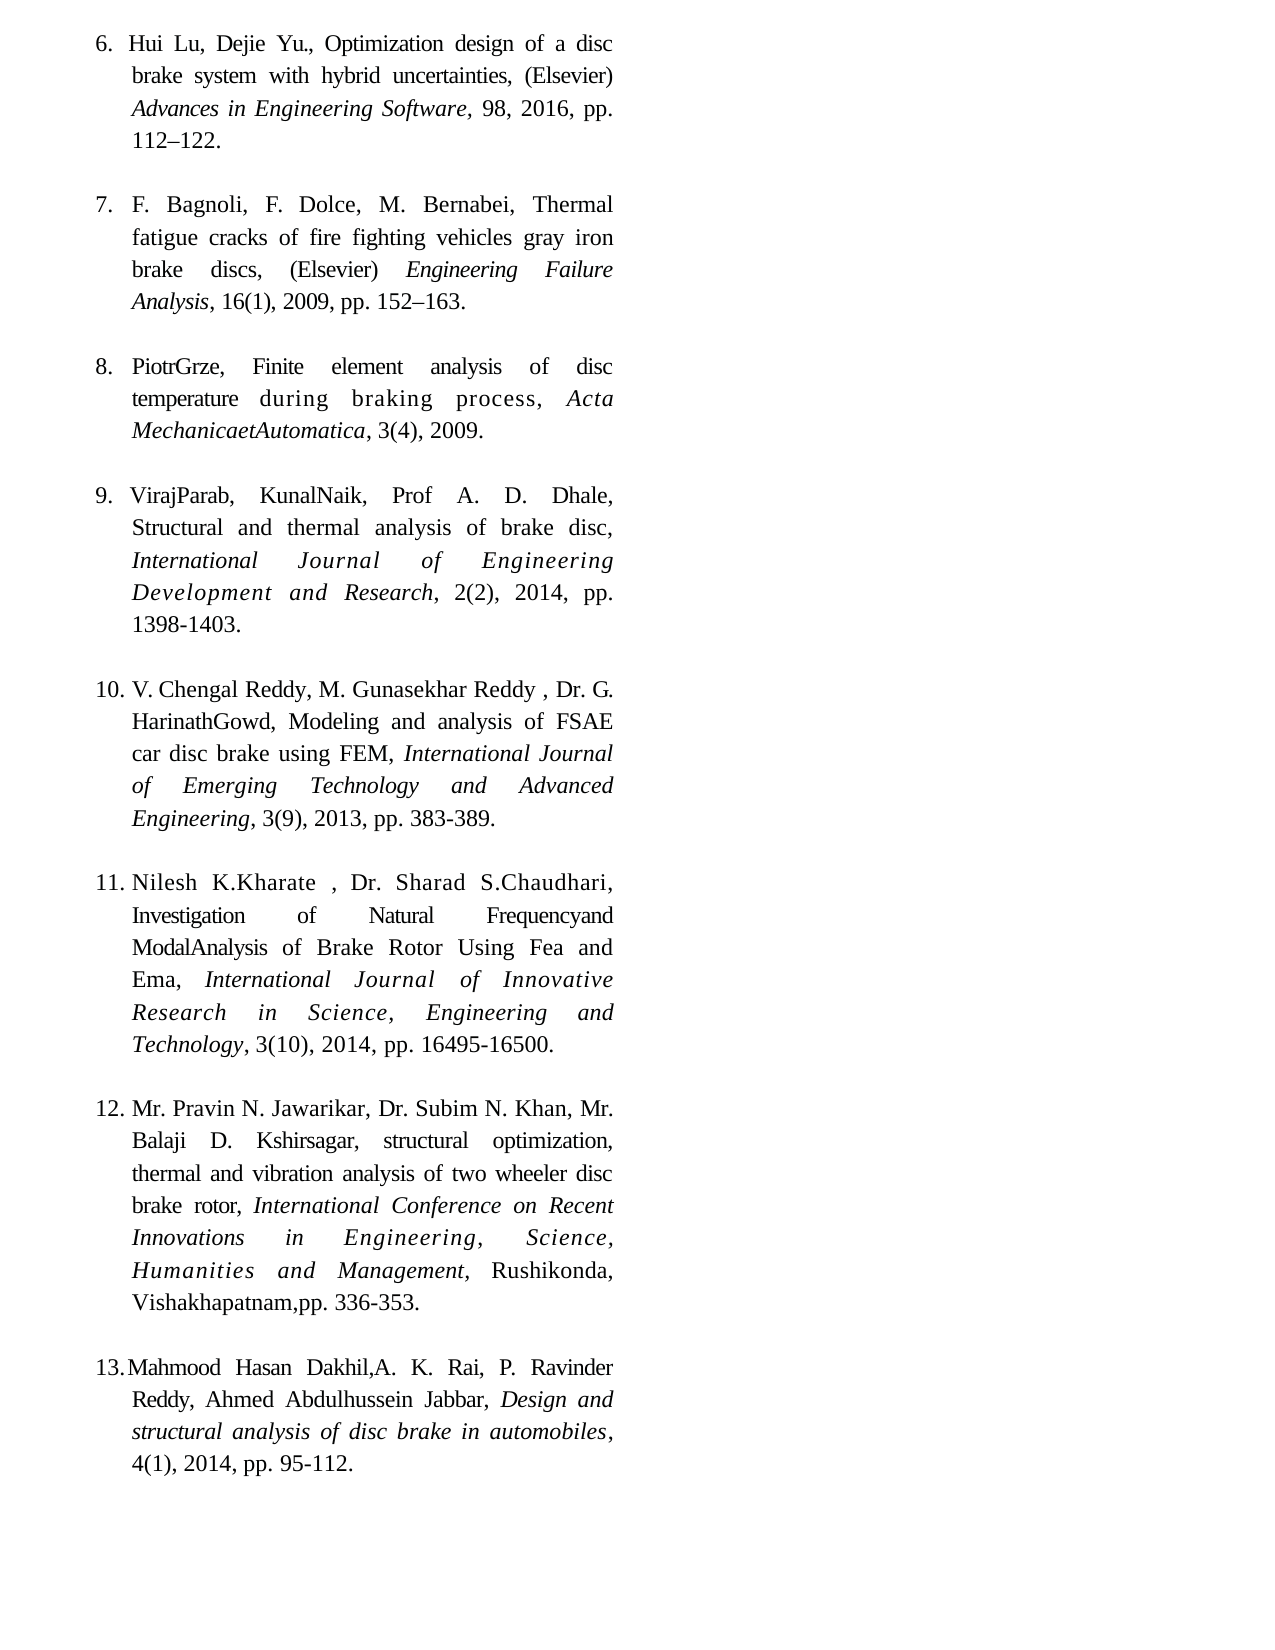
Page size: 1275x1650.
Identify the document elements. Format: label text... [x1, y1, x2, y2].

list Mr. Pravin N. Jawarikar, Dr. Subim N. Khan, Mr. Balaji D. Kshirsagar, structural optimization, thermal and vibration analysis of two wheeler disc brake rotor, International Conference on Recent Innovations in Engineering, Science, Humanities and Management, Rushikonda, Vishakhapatnam,pp. 336-353. [95, 1094, 614, 1316]
list VirajParab, KunalNaik, Prof A. D. Dhale, Structural and thermal analysis of brake disc, International Journal of Engineering Development and Research, 2(2), 2014, pp. 1398-1403. [95, 481, 613, 638]
list Nilesh K.Kharate , Dr. Sharad S.Chaudhari, Investigation of Natural Frequencyand ModalAnalysis of Brake Rotor Using Fea and Ema, International Journal of Innovative Research in Science, Engineering and Technology, 3(10), 2014, pp. 16495-16500. [95, 868, 614, 1057]
list Mahmood Hasan Dakhil,A. K. Rai, P. Ravinder Reddy, Ahmed Abdulhussein Jabbar, Design and structural analysis of disc brake in automobiles, 4(1), 2014, pp. 95-112. [95, 1352, 614, 1477]
list Hui Lu, Dejie Yu., Optimization design of a disc brake system with hybrid uncertainties, (Elsevier) Advances in Engineering Software, 98, 2016, pp. 112–122. [95, 29, 614, 154]
list F. Bagnoli, F. Dolce, M. Bernabei, Thermal fatigue cracks of fire fighting vehicles gray iron brake discs, (Elsevier) Engineering Failure Analysis, 16(1), 2009, pp. 152–163. [95, 191, 614, 315]
list V. Chengal Reddy, M. Gunasekhar Reddy , Dr. G. HarinathGowd, Modeling and analysis of FSAE car disc brake using FEM, International Journal of Emerging Technology and Advanced Engineering, 3(9), 2013, pp. 383-389. [95, 675, 614, 831]
list PiotrGrze, Finite element analysis of disc temperature during braking process, Acta MechanicaetAutomatica, 3(4), 2009. [95, 352, 614, 444]
